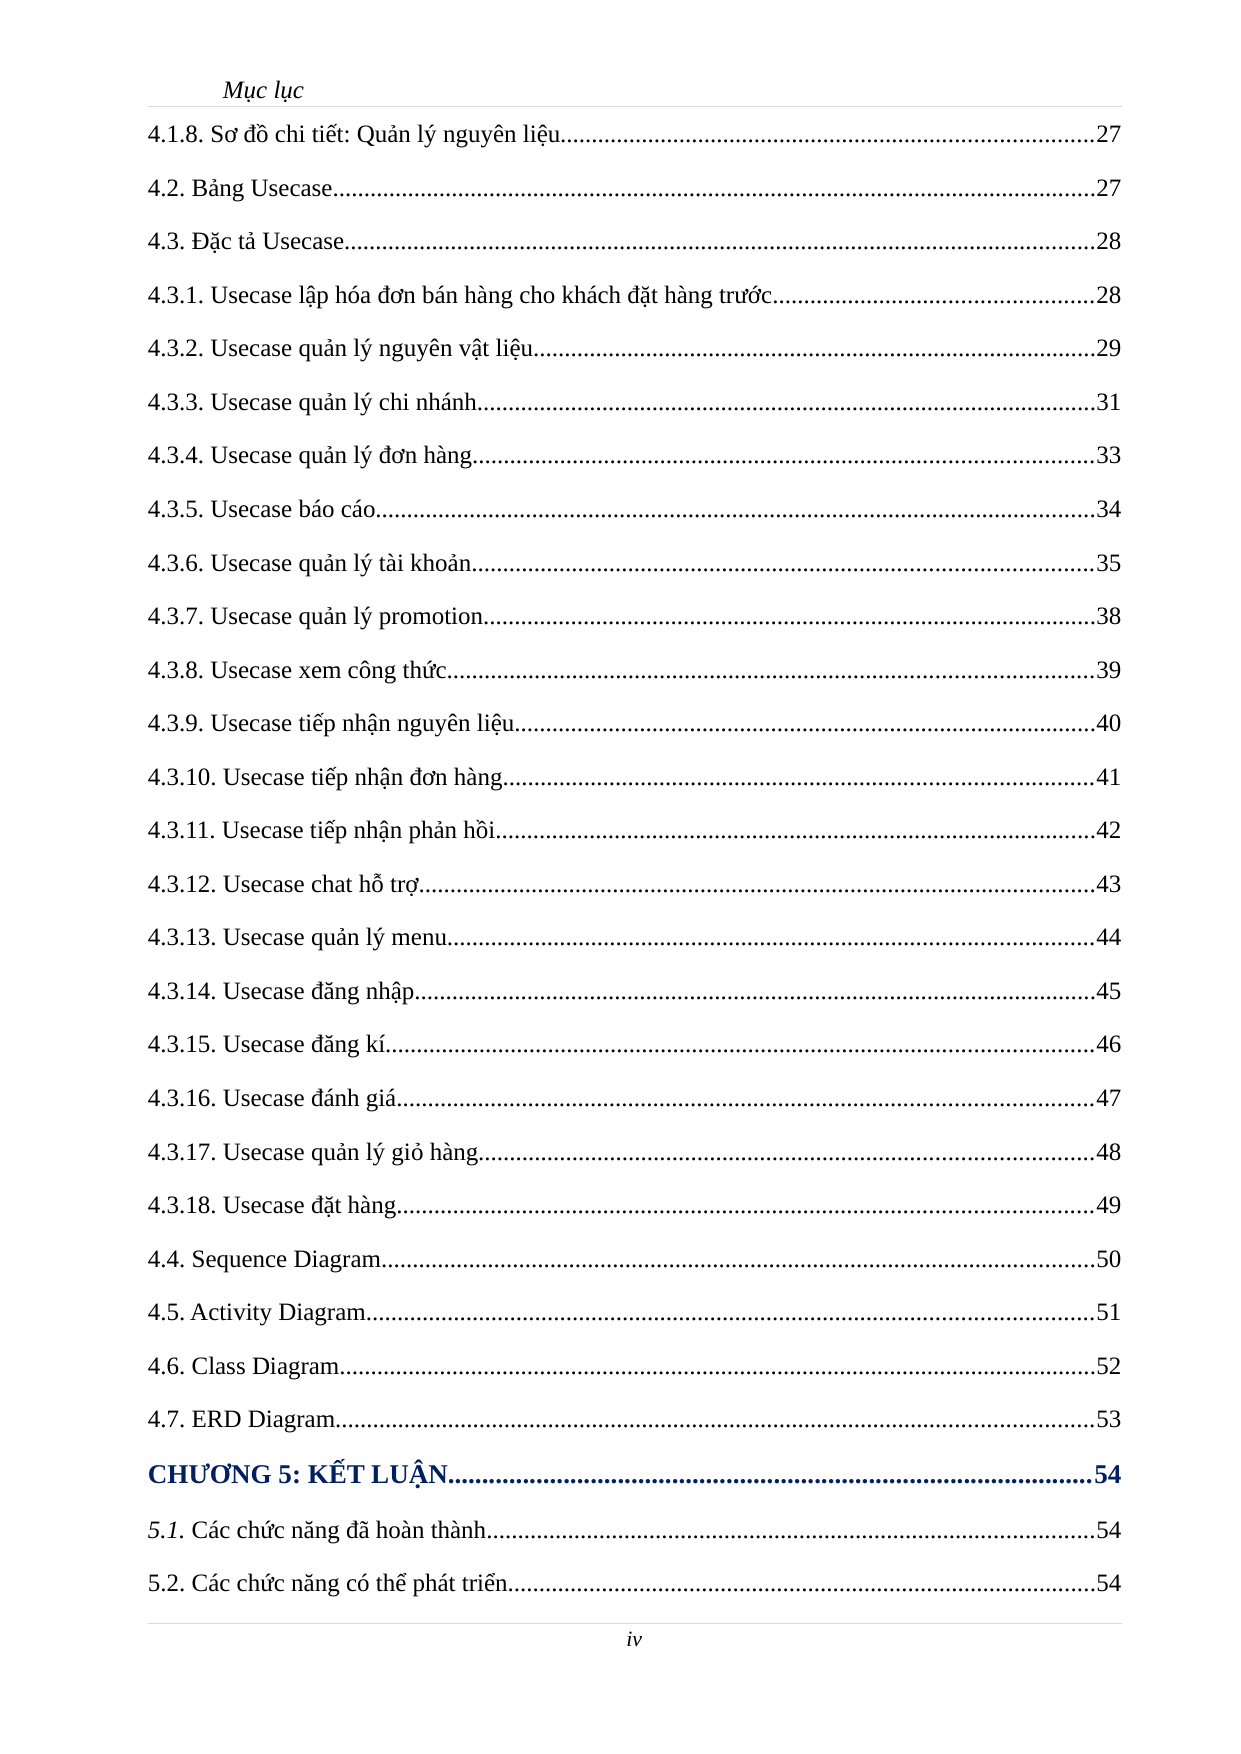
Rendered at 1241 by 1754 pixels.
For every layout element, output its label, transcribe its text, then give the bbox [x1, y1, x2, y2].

text 4.3.5. Usecase báo cáo 34 [148, 494, 1122, 523]
text 4.3.2. Usecase quản lý nguyên vật liệu 29 [148, 333, 1122, 362]
text 4.6. Class Diagram 52 [148, 1351, 1122, 1379]
text 4.3.8. Usecase xem công thức 39 [148, 655, 1122, 683]
text 5.1. Các chức năng đã hoàn thành 54 [148, 1515, 1122, 1544]
text 4.3.4. Usecase quản lý đơn hàng 33 [148, 441, 1122, 469]
text 4.2. Bảng Usecase 27 [148, 173, 1122, 202]
text 4.3.3. Usecase quản lý chi nhánh 31 [148, 387, 1122, 416]
text 4.1.8. Sơ đồ chi tiết: Quản lý nguyên liệu 27 [148, 119, 1122, 148]
text 4.3.7. Usecase quản lý promotion 38 [148, 601, 1122, 630]
text CHƯƠNG 5: KẾT LUẬN 54 [148, 1458, 1122, 1489]
text 4.4. Sequence Diagram 50 [148, 1244, 1122, 1272]
text 4.7. ERD Diagram 53 [148, 1404, 1122, 1433]
text 4.3.13. Usecase quản lý menu 44 [148, 922, 1122, 951]
text 4.3.14. Usecase đăng nhập 45 [148, 976, 1122, 1005]
text 4.3.6. Usecase quản lý tài khoản 35 [148, 548, 1122, 576]
text 4.3.18. Usecase đặt hàng 49 [148, 1190, 1122, 1219]
text 4.5. Activity Diagram 51 [148, 1297, 1122, 1326]
text 4.3.9. Usecase tiếp nhận nguyên liệu 40 [148, 708, 1122, 737]
text 4.3.10. Usecase tiếp nhận đơn hàng 41 [148, 762, 1122, 791]
text 4.3.12. Usecase chat hỗ trợ 43 [148, 869, 1122, 898]
text 4.3. Đặc tả Usecase 28 [148, 226, 1122, 255]
text 4.3.15. Usecase đăng kí 46 [148, 1029, 1122, 1058]
text 4.3.17. Usecase quản lý giỏ hàng 48 [148, 1137, 1122, 1165]
text 5.2. Các chức năng có thể phát triển 54 [148, 1568, 1122, 1597]
text 4.3.1. Usecase lập hóa đơn bán hàng cho khách đặt hàng trước 28 [148, 280, 1122, 309]
text 4.3.16. Usecase đánh giá 47 [148, 1083, 1122, 1112]
text 4.3.11. Usecase tiếp nhận phản hồi 42 [148, 815, 1122, 844]
